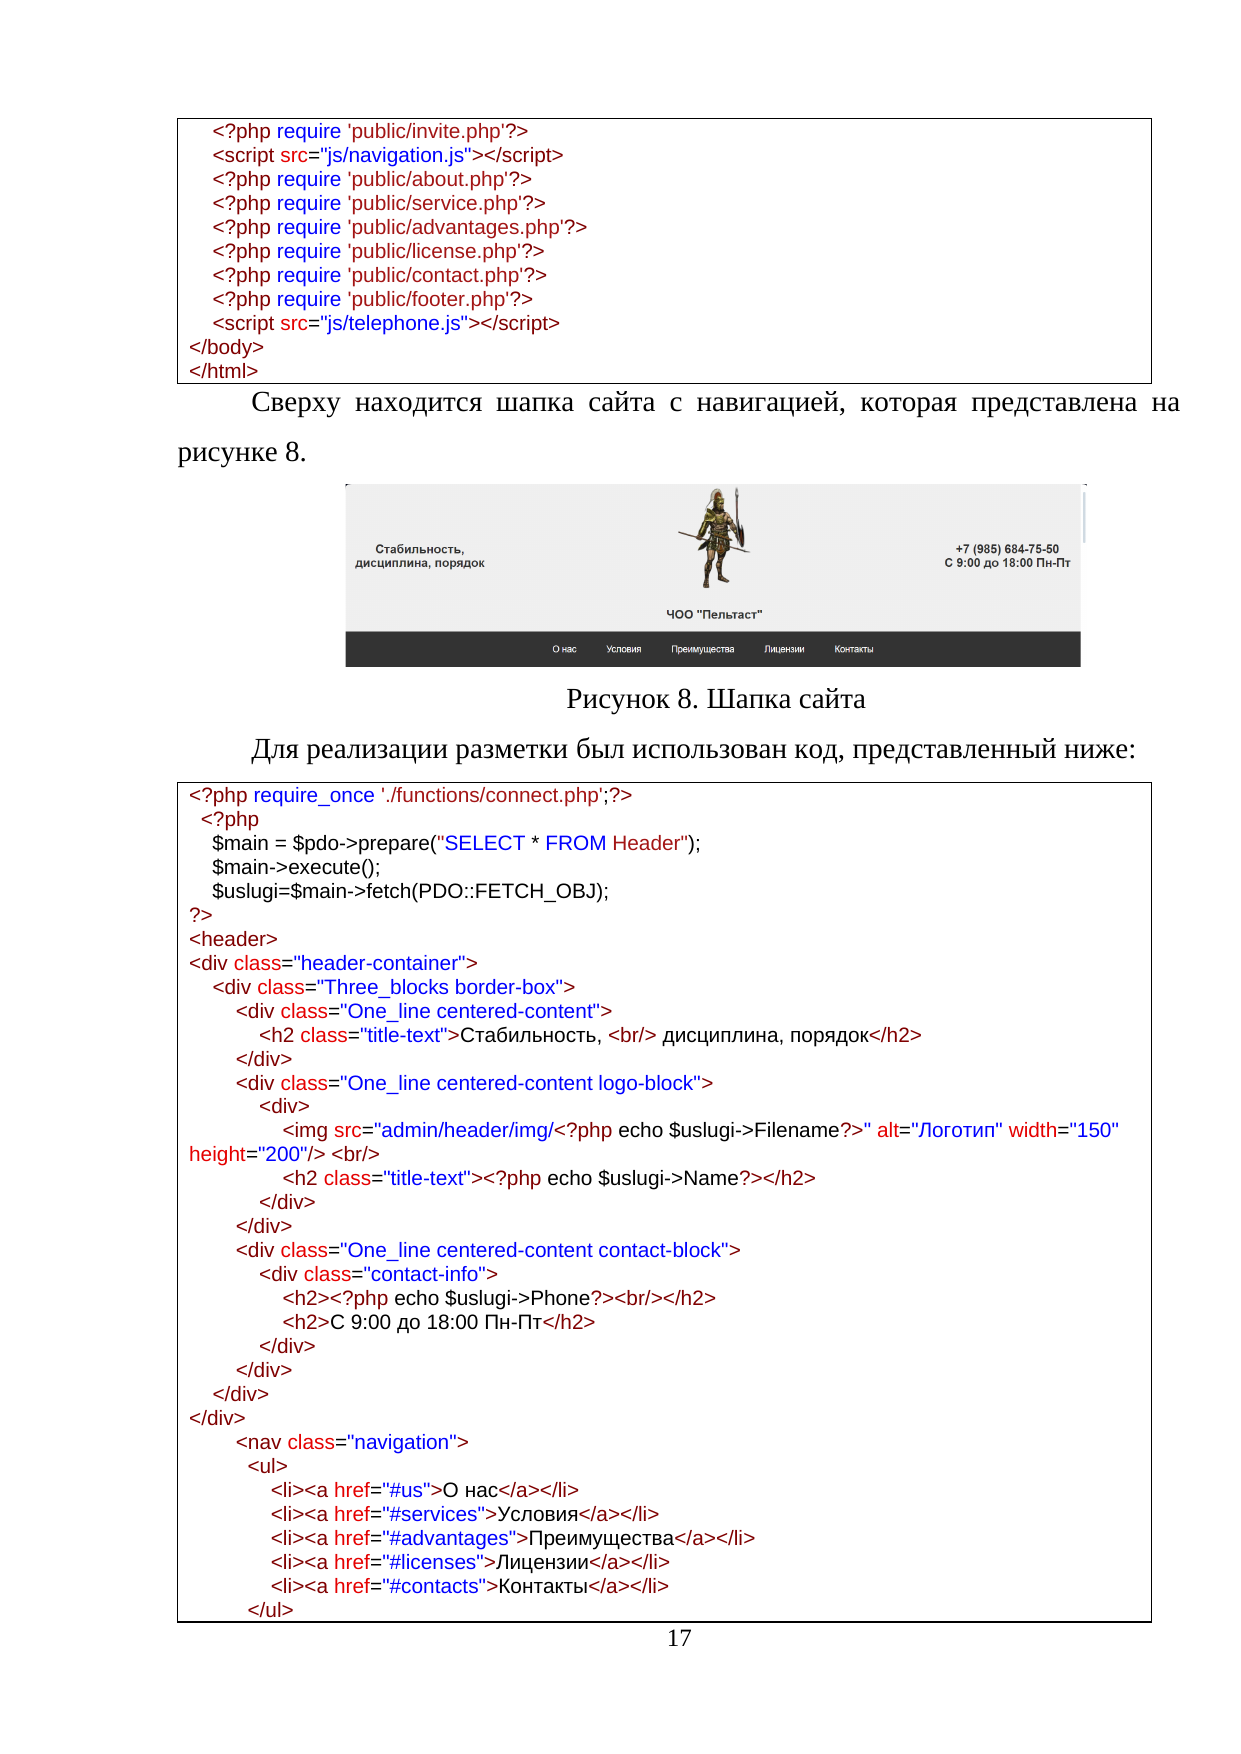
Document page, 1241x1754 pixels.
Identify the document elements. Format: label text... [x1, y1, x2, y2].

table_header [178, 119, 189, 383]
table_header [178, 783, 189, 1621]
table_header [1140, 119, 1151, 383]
text Рисунок 8. Шапка сайта [177, 681, 1181, 715]
text Сверху находится шапка сайта с навигацией, которая представлена на рисунке 8. [177, 384, 1181, 468]
picture [345, 484, 1087, 667]
text Для реализации разметки был использован код, представленный ниже: [177, 732, 1181, 765]
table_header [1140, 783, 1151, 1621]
